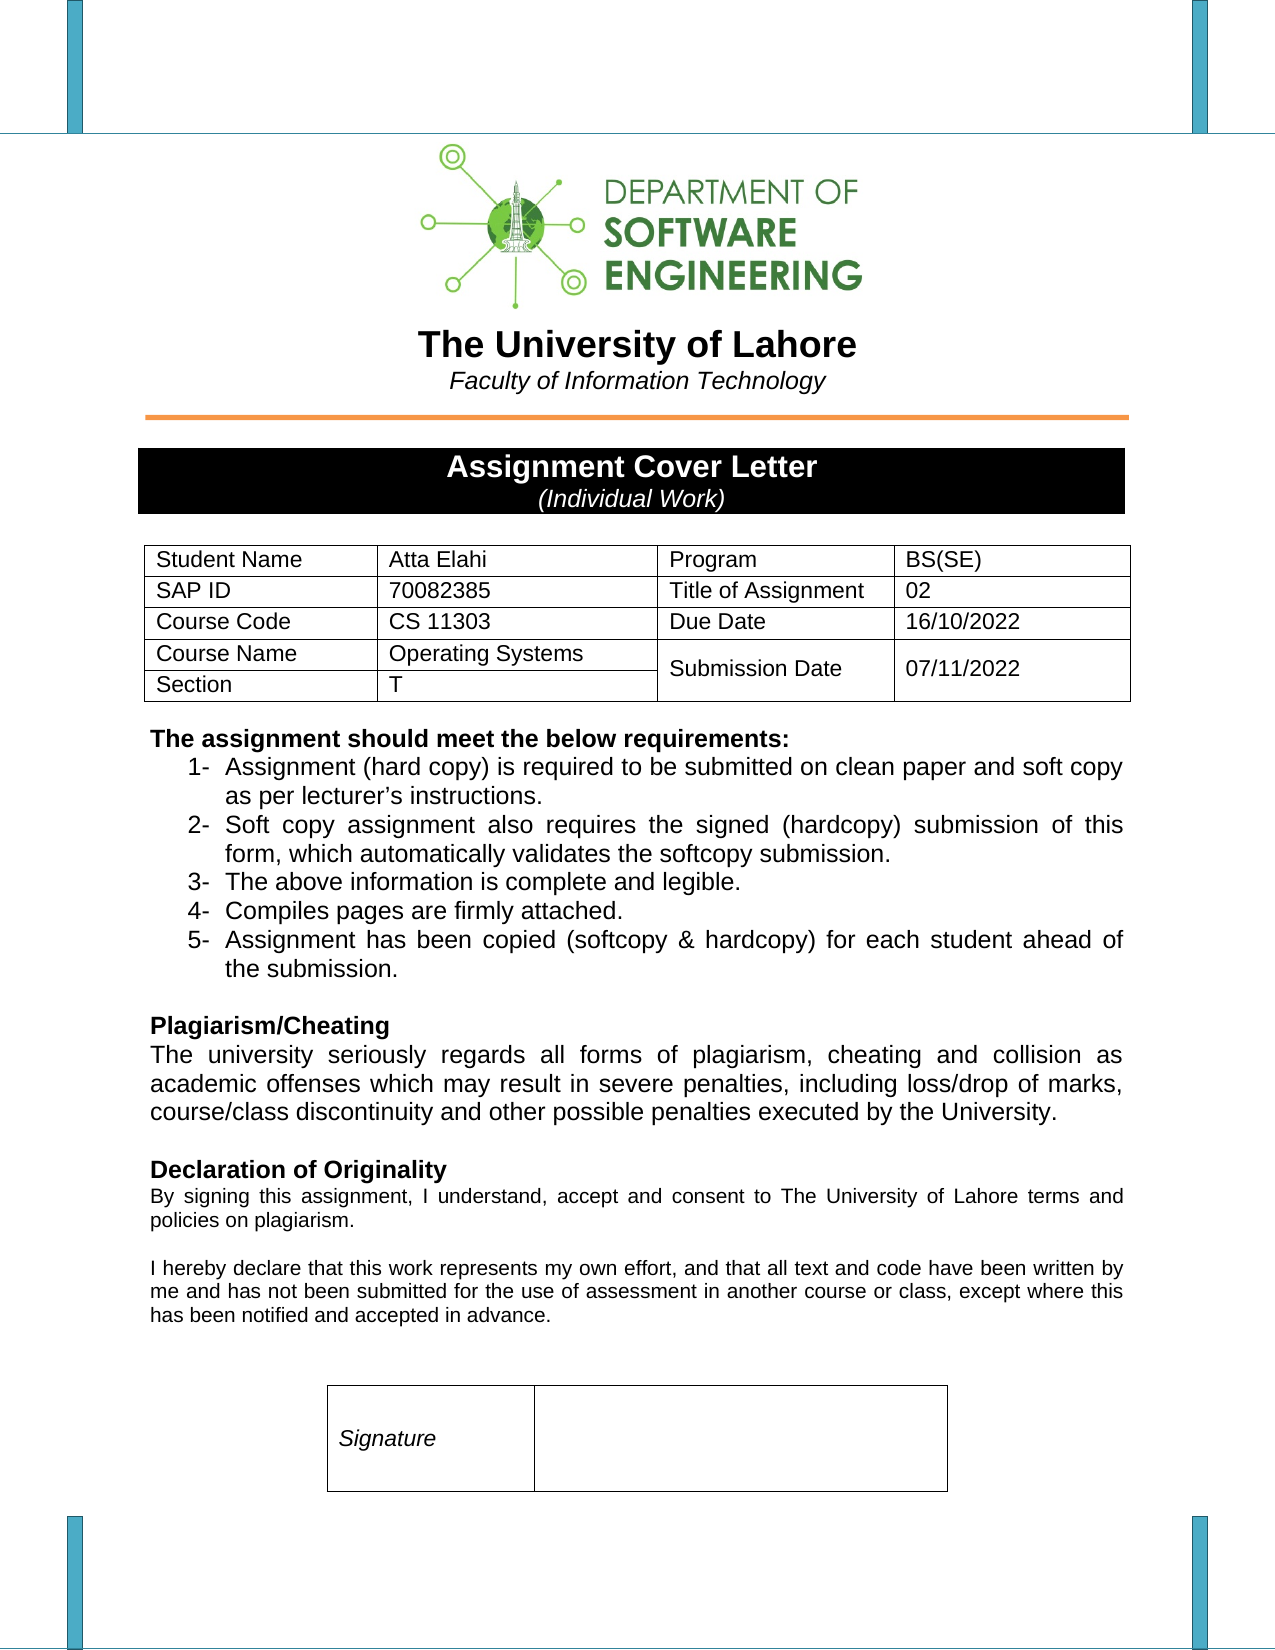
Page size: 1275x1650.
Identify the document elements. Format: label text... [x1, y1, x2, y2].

table_cell Title of Assignment [658, 577, 894, 607]
text Plagiarism/Cheating [150, 1011, 1125, 1040]
text Declaration of Originality [150, 1155, 1125, 1183]
text I hereby declare that this work represents my own effort, and that all text and code have been written by me and has not been submitted for the use of assessment in another course or class, except where this has been notified and accepted in advance. [150, 1255, 1125, 1327]
list Assignment (hard copy) is required to be submitted on clean paper and soft copy as per lecturer’s instructions. [187, 752, 1125, 810]
table_header Student Name [145, 546, 377, 576]
table_cell T [378, 671, 657, 701]
table_cell 02 [895, 577, 1130, 607]
text By signing this assignment, I understand, accept and consent to The University of Lahore terms and policies on plagiarism. [150, 1183, 1125, 1231]
table_header BS(SE) [895, 546, 1130, 576]
table_cell Course Code [145, 608, 377, 638]
table_header Signature [328, 1386, 534, 1491]
table_cell Operating Systems [378, 640, 657, 670]
table_cell 16/10/2022 [895, 608, 1130, 638]
table_cell Due Date [658, 608, 894, 638]
picture [414, 142, 868, 310]
list The above information is complete and legible. [187, 867, 1125, 896]
table_cell Submission Date [658, 640, 894, 701]
table_cell CS 11303 [378, 608, 657, 638]
table_cell 07/11/2022 [895, 640, 1130, 701]
table_cell SAP ID [145, 577, 377, 607]
table_header [535, 1386, 947, 1491]
list Soft copy assignment also requires the signed (hardcopy) submission of this form, which automatically validates the softcopy submission. [187, 810, 1125, 867]
text Faculty of Information Technology [150, 366, 1125, 394]
text The university seriously regards all forms of plagiarism, cheating and collision as academic offenses which may result in severe penalties, including loss/drop of marks, course/class discontinuity and other possible penalties executed by the University. [150, 1040, 1125, 1126]
table_header Assignment Cover Letter (Individual Work) [139, 449, 1124, 513]
table_header Atta Elahi [378, 546, 657, 576]
list Assignment has been copied (softcopy & hardcopy) for each student ahead of the submission. [187, 925, 1125, 982]
table_cell 70082385 [378, 577, 657, 607]
table_header Program [658, 546, 894, 576]
table_cell Section [145, 671, 377, 701]
list Compiles pages are firmly attached. [187, 896, 1125, 925]
text The assignment should meet the below requirements: [150, 723, 1125, 752]
text The University of Lahore [150, 322, 1125, 366]
table_cell Course Name [145, 640, 377, 670]
